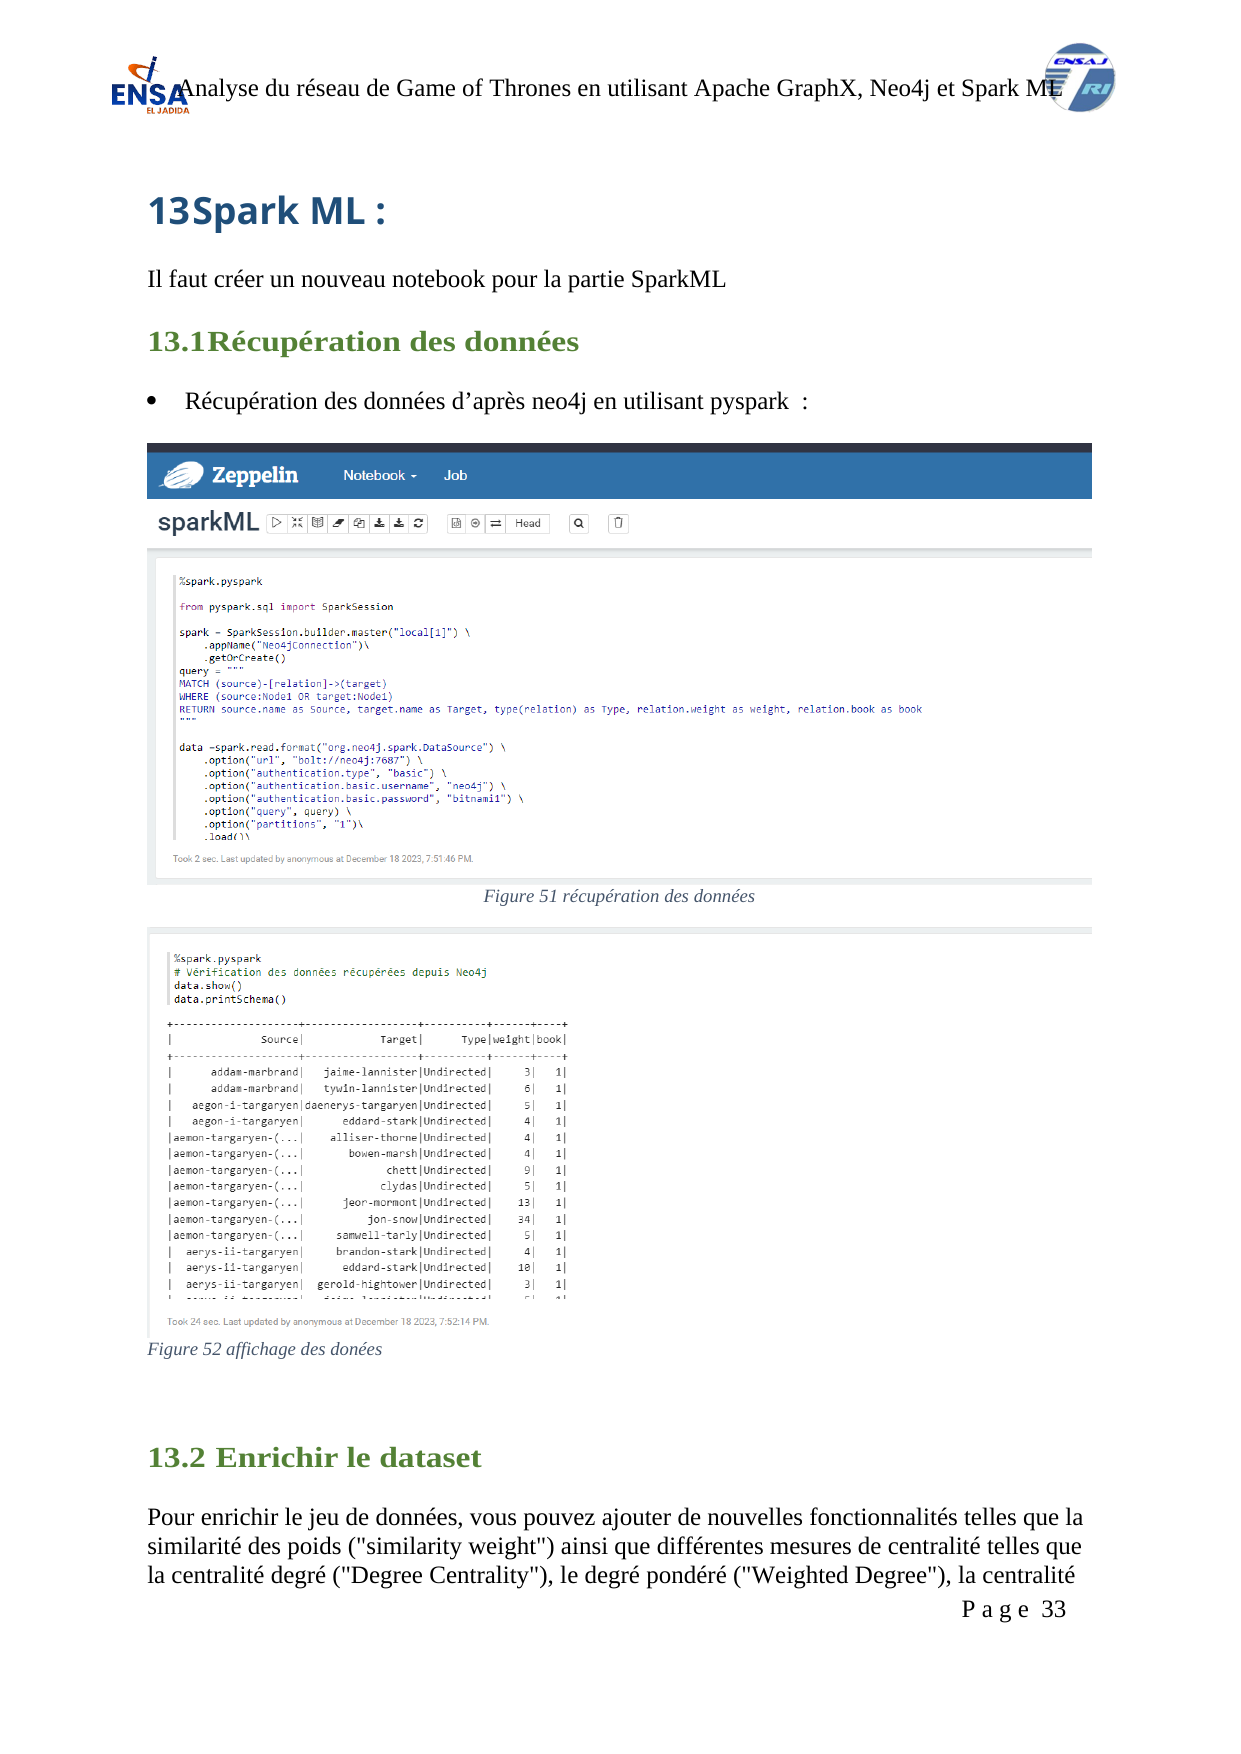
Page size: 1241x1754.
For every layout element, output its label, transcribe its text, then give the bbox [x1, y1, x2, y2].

text Il faut créer un nouveau notebook pour la partie SparkML [147, 264, 1093, 293]
text Figure 51 récupération des données [147, 885, 1093, 906]
list Récupération des données d’après neo4j en utilisant pyspark : [147, 386, 1093, 415]
subtitle Récupération des données [147, 324, 1093, 358]
picture [147, 443, 1092, 885]
subtitle Spark ML : [147, 184, 1093, 235]
picture [105, 52, 194, 115]
subtitle Enrichir le dataset [147, 1440, 1093, 1474]
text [147, 1502, 1093, 1589]
picture [1044, 41, 1116, 113]
picture [147, 927, 1092, 1338]
text Figure 52 affichage des donées [147, 1338, 1093, 1359]
